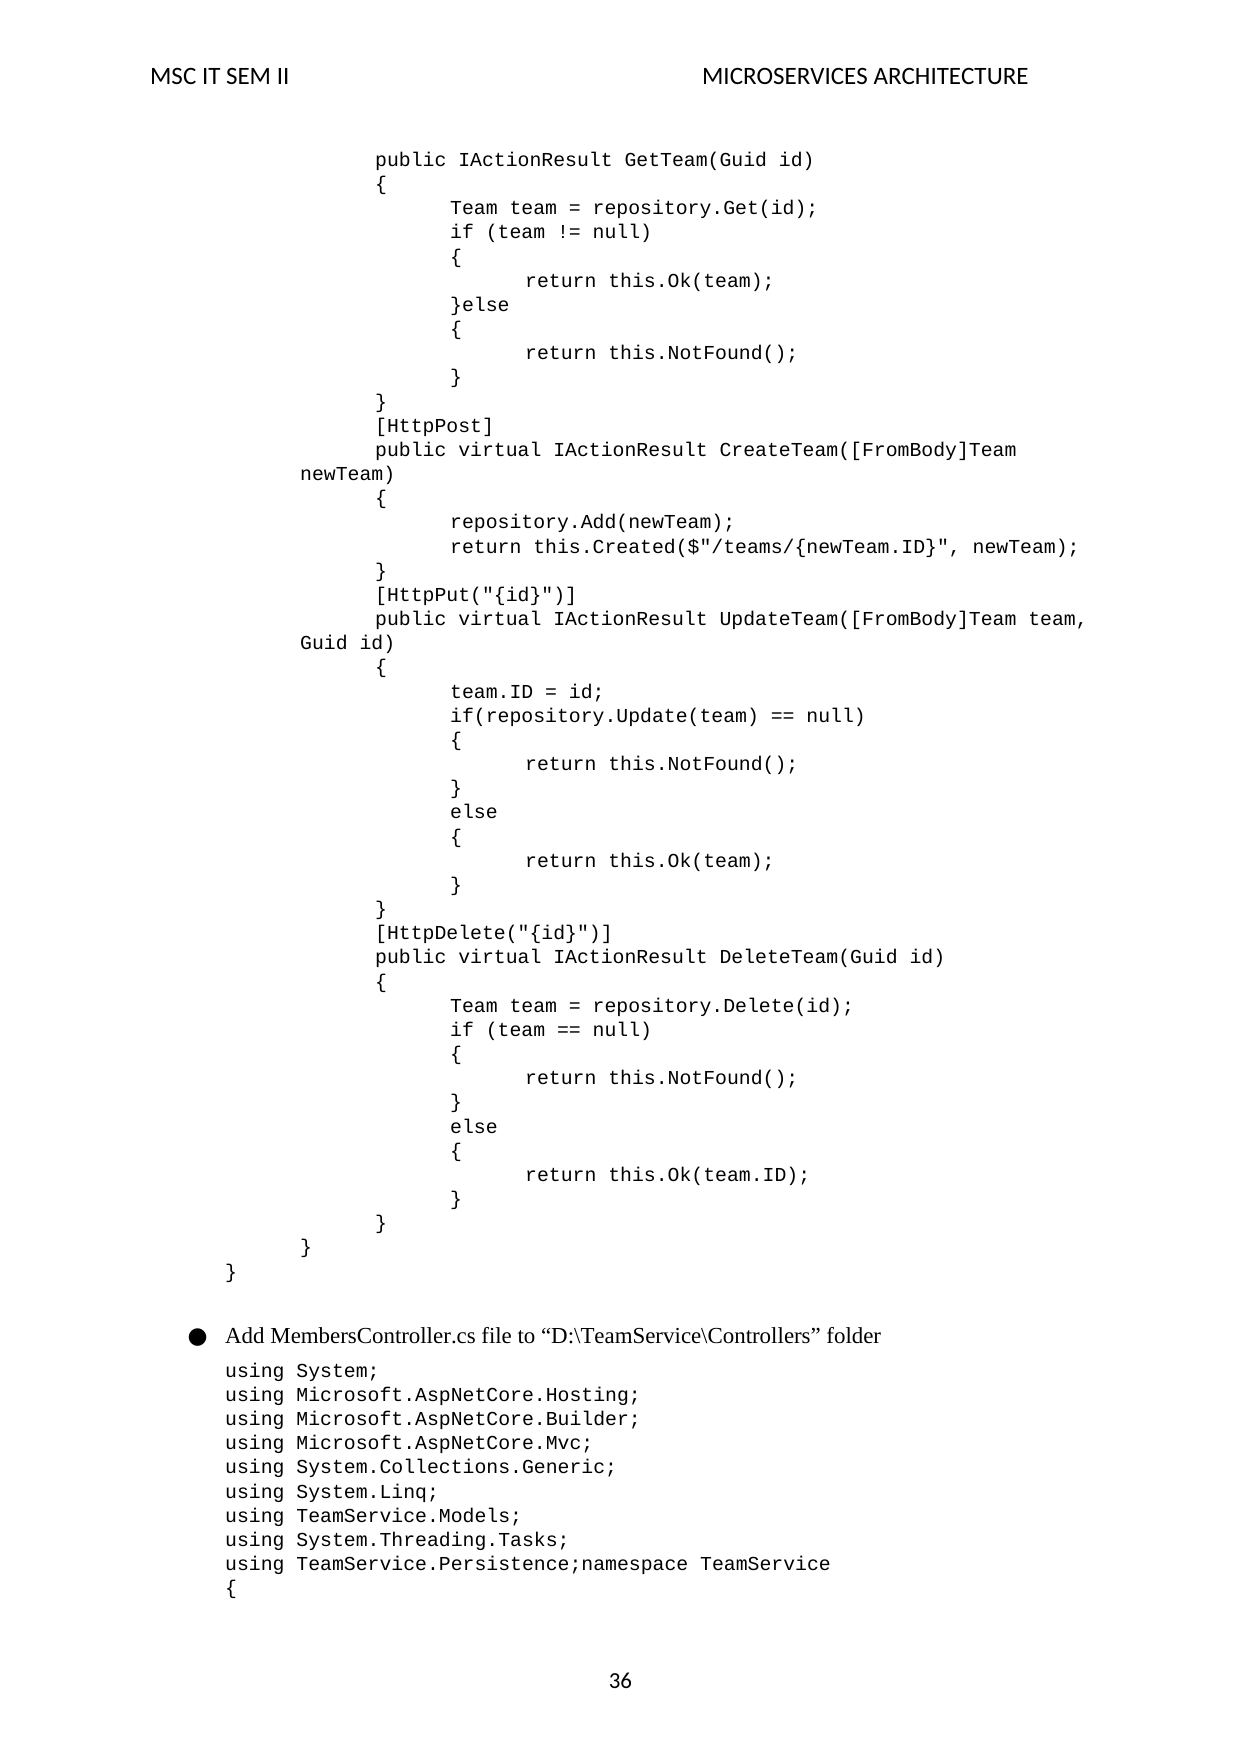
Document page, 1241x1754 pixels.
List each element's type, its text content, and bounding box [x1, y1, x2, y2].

text Team team = repository.Delete(id); [375, 996, 1090, 1018]
text using System; [225, 1361, 1090, 1383]
text { [375, 827, 1090, 849]
text } [375, 875, 1090, 897]
text { [300, 657, 1090, 680]
text Team team = repository.Get(id); [375, 198, 1090, 221]
text return this.Created($"/teams/{newTeam.ID}", newTeam); [375, 537, 1090, 559]
text team.ID = id; [375, 682, 1090, 704]
text { [300, 488, 1090, 511]
text using System.Linq; [225, 1482, 1090, 1504]
text if (team != null) [375, 222, 1090, 245]
text }else [375, 295, 1090, 317]
text public virtual IActionResult CreateTeam([FromBody]Team newTeam) [300, 440, 1090, 487]
text using Microsoft.AspNetCore.Hosting; [225, 1385, 1090, 1407]
list Add MembersController.cs file to “D:\TeamService\Controllers” folder [187, 1310, 1090, 1357]
text } [225, 1237, 1090, 1260]
text using TeamService.Persistence;namespace TeamService [225, 1554, 1090, 1576]
text } [300, 899, 1090, 922]
text else [375, 802, 1090, 825]
text return this.Ok(team); [450, 851, 1090, 873]
text } [300, 392, 1090, 414]
text { [375, 247, 1090, 269]
text if(repository.Update(team) == null) [375, 706, 1090, 728]
text [HttpPut("{id}")] [300, 585, 1090, 607]
text { [300, 174, 1090, 197]
text { [375, 319, 1090, 342]
text return this.NotFound(); [450, 343, 1090, 366]
text else [375, 1117, 1090, 1139]
text [HttpDelete("{id}")] [300, 923, 1090, 946]
text return this.Ok(team); [450, 271, 1090, 293]
text } [375, 367, 1090, 390]
text using System.Threading.Tasks; [225, 1530, 1090, 1552]
text using Microsoft.AspNetCore.Mvc; [225, 1433, 1090, 1456]
text return this.NotFound(); [450, 754, 1090, 777]
text public IActionResult GetTeam(Guid id) [300, 150, 1090, 172]
text using System.Collections.Generic; [225, 1457, 1090, 1480]
text using TeamService.Models; [225, 1506, 1090, 1528]
text return this.Ok(team.ID); [450, 1165, 1090, 1187]
text { [300, 972, 1090, 994]
text } [225, 1262, 1090, 1284]
text { [375, 730, 1090, 752]
text if (team == null) [375, 1020, 1090, 1042]
text { [225, 1578, 1090, 1601]
text public virtual IActionResult DeleteTeam(Guid id) [300, 947, 1090, 970]
text repository.Add(newTeam); [375, 512, 1090, 535]
text public virtual IActionResult UpdateTeam([FromBody]Team team, Guid id) [300, 609, 1090, 656]
text { [375, 1044, 1090, 1067]
text } [300, 1213, 1090, 1236]
text { [375, 1141, 1090, 1163]
text } [375, 1189, 1090, 1212]
text } [375, 1092, 1090, 1115]
text using Microsoft.AspNetCore.Builder; [225, 1409, 1090, 1431]
text [HttpPost] [300, 416, 1090, 438]
text return this.NotFound(); [450, 1068, 1090, 1091]
text } [300, 561, 1090, 583]
text } [375, 778, 1090, 801]
